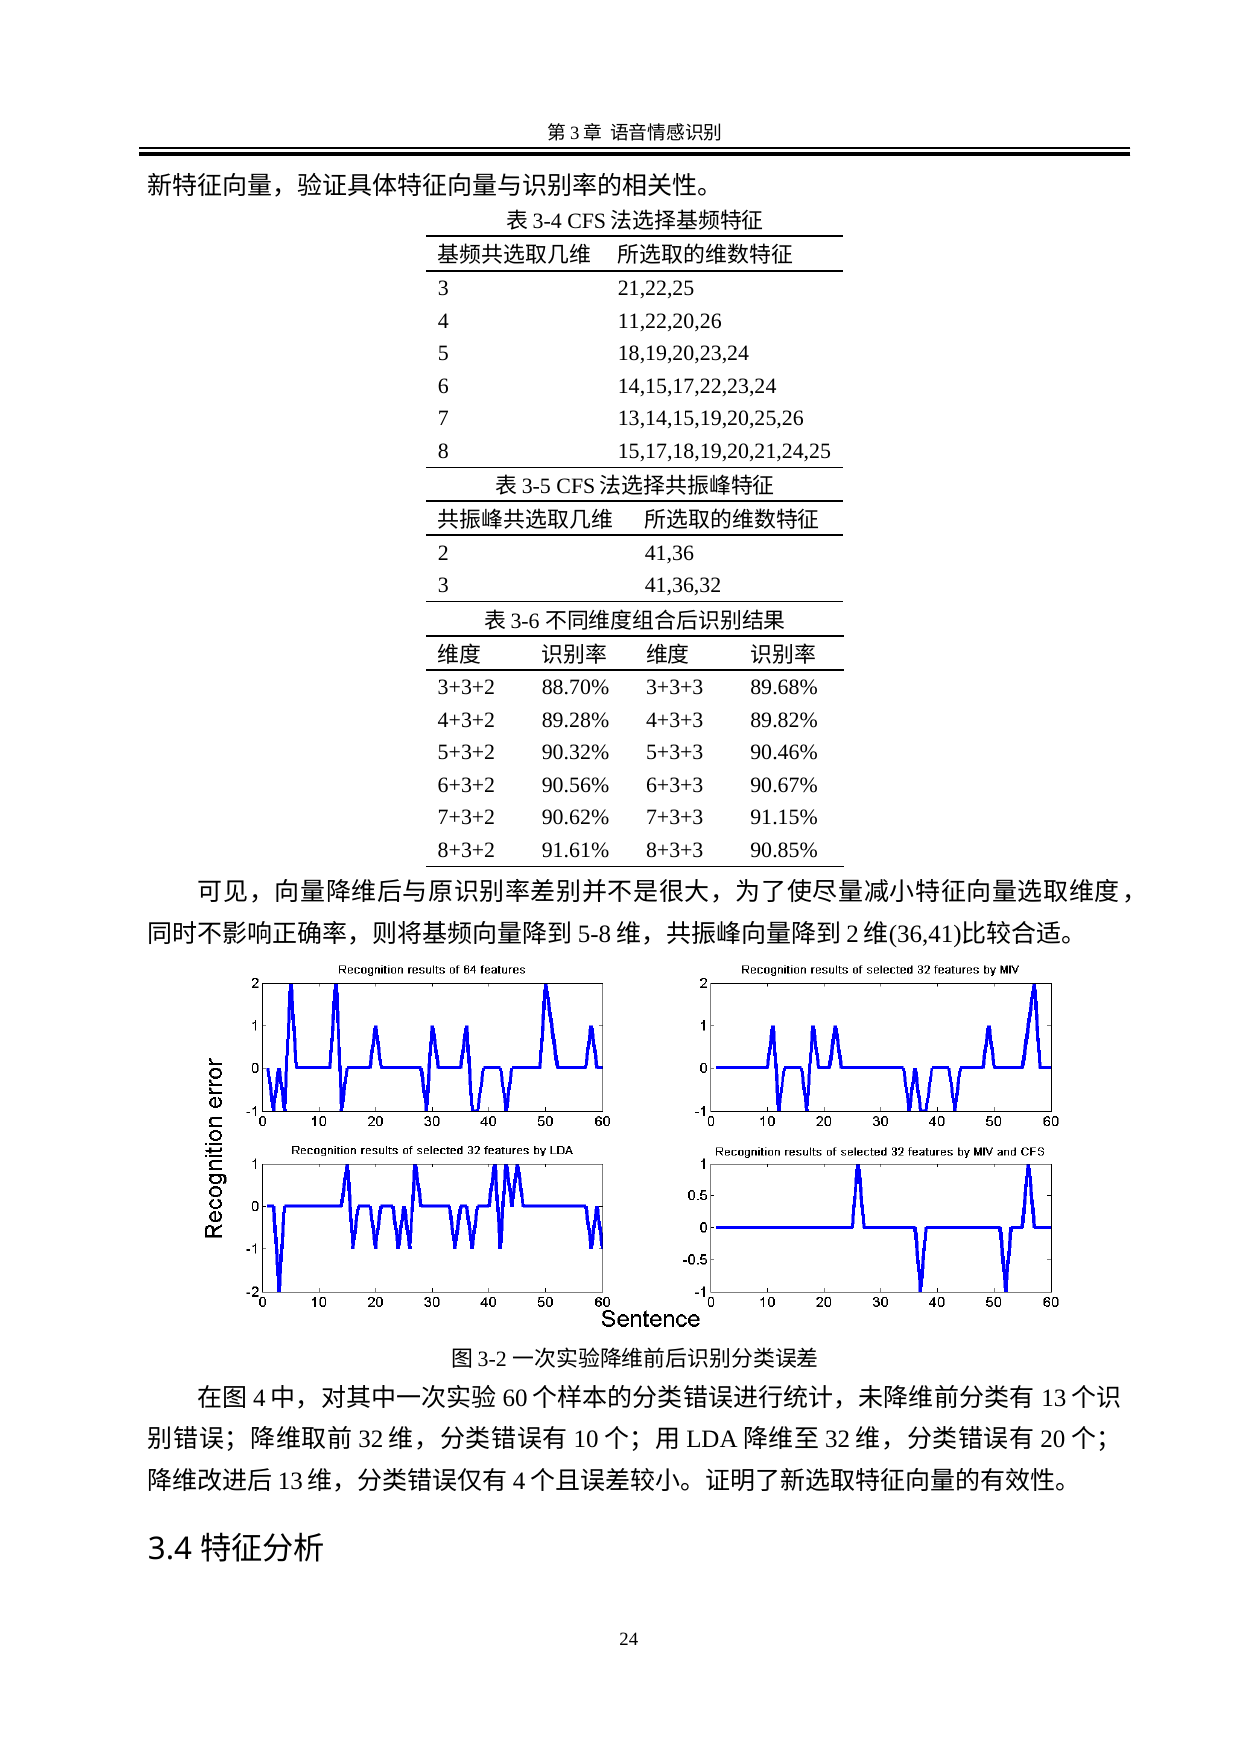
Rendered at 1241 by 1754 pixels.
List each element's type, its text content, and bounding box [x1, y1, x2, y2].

text 表3-6 不同维度组合后识别结果 [148, 602, 1122, 635]
table_header 所选取的维数特征 [633, 502, 843, 534]
table_cell 11,22,20,26 [606, 304, 843, 337]
table_cell 2 [426, 536, 633, 568]
table_header 识别率 [739, 637, 843, 669]
table_cell 5+3+3 [635, 736, 739, 768]
table_header 基频共选取几维 [426, 237, 606, 269]
table_header 维度 [426, 637, 530, 669]
table_cell 90.62% [530, 801, 634, 833]
table_cell 88.70% [530, 671, 634, 703]
table_cell 4+3+2 [426, 703, 530, 736]
table_header 识别率 [530, 637, 634, 669]
table_cell 4+3+3 [635, 703, 739, 736]
table_cell 6+3+3 [635, 768, 739, 801]
table_cell 15,17,18,19,20,21,24,25 [606, 434, 843, 467]
table_cell 13,14,15,19,20,25,26 [606, 402, 843, 434]
table_cell 4 [426, 304, 606, 337]
text 表3-5 CFS法选择共振峰特征 [148, 468, 1122, 500]
table_cell 90.85% [739, 833, 843, 866]
table_cell 91.15% [739, 801, 843, 833]
table_cell 90.56% [530, 768, 634, 801]
table_cell 14,15,17,22,23,24 [606, 369, 843, 402]
table_header 维度 [635, 637, 739, 669]
table_cell 5+3+2 [426, 736, 530, 768]
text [148, 161, 1122, 202]
table_cell 18,19,20,23,24 [606, 337, 843, 369]
table_cell 21,22,25 [606, 272, 843, 304]
table_cell 90.67% [739, 768, 843, 801]
text 可见，向量降维后与原识别率差别并不是很大，为了使尽量减小特征向量选取维度，同时不影响正确率，则将基频向量降到5-8维，共振峰向量降到2维(36,41)比较合适。 [148, 867, 1122, 950]
table_cell 90.46% [739, 736, 843, 768]
table_cell 8 [426, 434, 606, 467]
table_cell 7+3+3 [635, 801, 739, 833]
text 图3-2 一次实验降维前后识别分类误差 [148, 1340, 1122, 1373]
text 表3-4 CFS法选择基频特征 [148, 202, 1122, 235]
table_cell 90.32% [530, 736, 634, 768]
table_cell 5 [426, 337, 606, 369]
table_cell 8+3+2 [426, 833, 530, 866]
table_cell 7 [426, 402, 606, 434]
table_cell 89.68% [739, 671, 843, 703]
table_cell 89.28% [530, 703, 634, 736]
table_cell 6 [426, 369, 606, 402]
table_cell 7+3+2 [426, 801, 530, 833]
table_cell 6+3+2 [426, 768, 530, 801]
table_cell 91.61% [530, 833, 634, 866]
table_header 共振峰共选取几维 [426, 502, 633, 534]
table_cell 41,36 [633, 536, 843, 568]
table_header 所选取的维数特征 [606, 237, 843, 269]
table_cell 3 [426, 272, 606, 304]
table_cell 3 [426, 568, 633, 601]
text 在图4中，对其中一次实验60个样本的分类错误进行统计，未降维前分类有13个识别错误；降维取前32维，分类错误有10个；用LDA降维至32维，分类错误有20个；降维改进后13维，分类错误仅有4个且误差较小。证明了新选取特征向量的有效性。 [148, 1373, 1122, 1498]
table_cell 41,36,32 [633, 568, 843, 601]
table_cell 8+3+3 [635, 833, 739, 866]
table_cell 3+3+3 [635, 671, 739, 703]
table_cell 89.82% [739, 703, 843, 736]
picture [191, 957, 1079, 1333]
subtitle 3.4 特征分析 [148, 1523, 1122, 1568]
table_cell 3+3+2 [426, 671, 530, 703]
